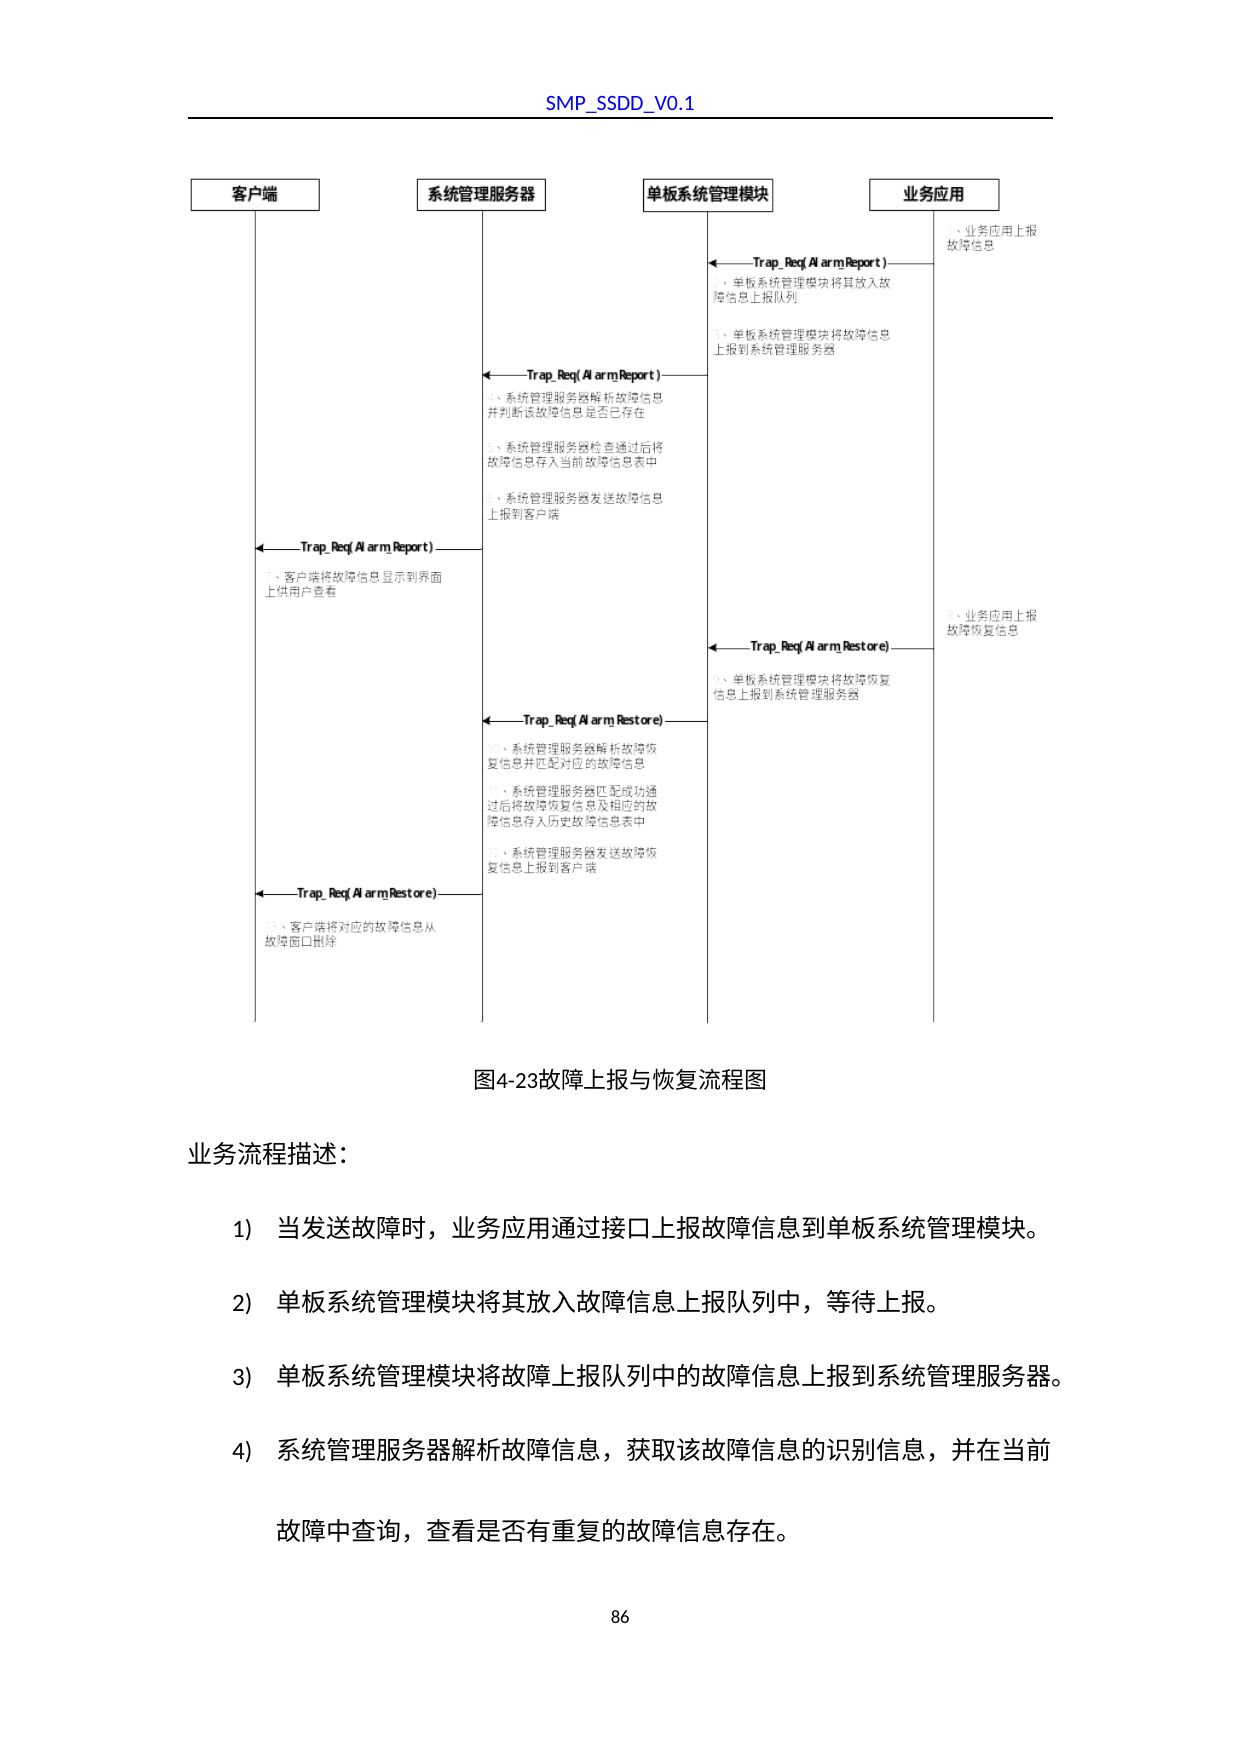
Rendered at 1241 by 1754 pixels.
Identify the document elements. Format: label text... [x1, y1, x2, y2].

text 业务流程描述： [187, 1120, 1053, 1185]
list 单板系统管理模块将其放入故障信息上报队列中，等待上报。 [232, 1268, 1053, 1333]
list 系统管理服务器解析故障信息，获取该故障信息的识别信息，并在当前故障中查询，查看是否有重复的故障信息存在。 [232, 1416, 1053, 1562]
list 当发送故障时，业务应用通过接口上报故障信息到单板系统管理模块。 [232, 1194, 1053, 1259]
list 单板系统管理模块将故障上报队列中的故障信息上报到系统管理服务器。 [232, 1342, 1053, 1407]
